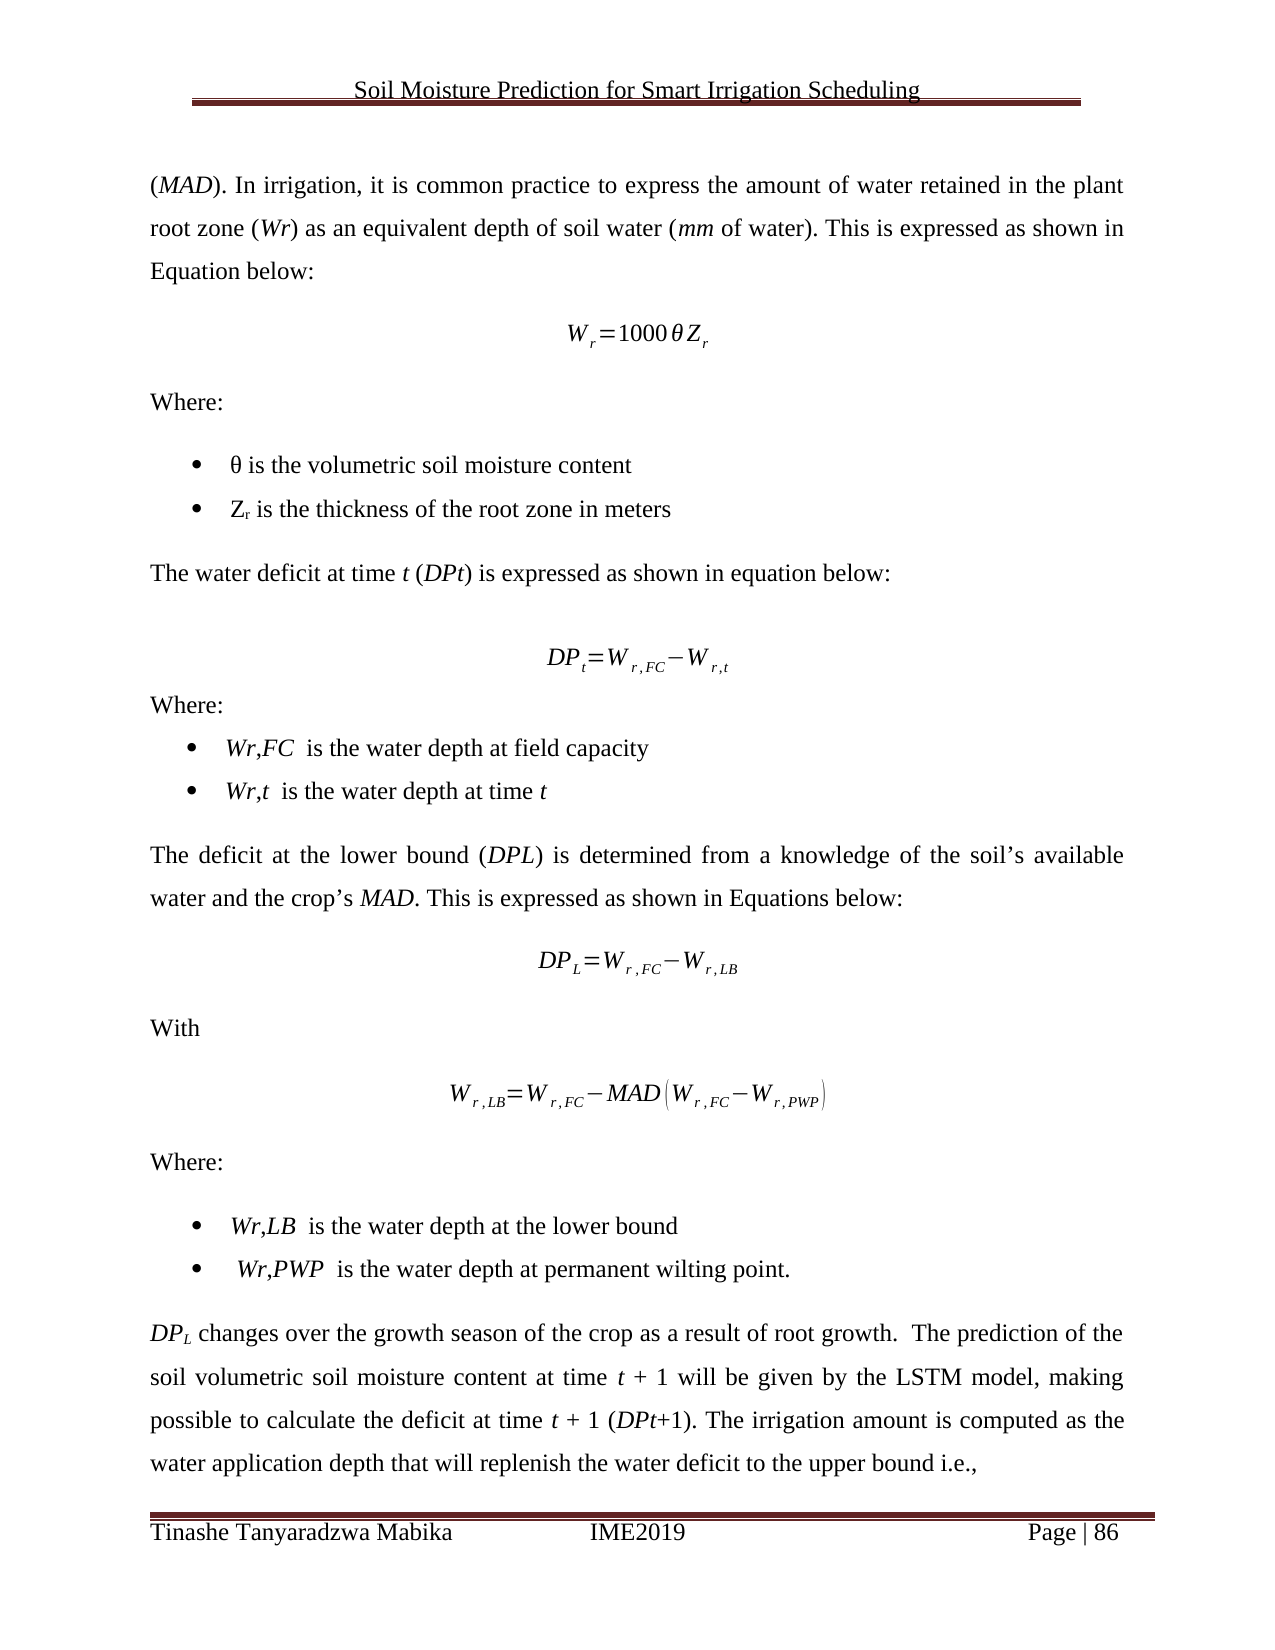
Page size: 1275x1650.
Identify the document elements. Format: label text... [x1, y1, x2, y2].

list Zr is the thickness of the root zone in meters [192, 494, 1125, 522]
list θ is the volumetric soil moisture content [192, 451, 1125, 479]
list Wr,PWP is the water depth at permanent wilting point. [192, 1254, 1125, 1283]
text DPL changes over the growth season of the crop as a result of root growth. The prediction of the soil volumetric soil moisture content at time t + 1 will be given by the LSTM model, making possible to calculate the deficit at time t + 1 (DPt+1). The irrigation amount is computed as the water application depth that will replenish the water deficit to the upper bound i.e., [150, 1318, 1125, 1477]
text Where: [150, 1147, 1125, 1176]
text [150, 170, 1125, 285]
text Where: [150, 387, 1125, 415]
text The water deficit at time t (DPt) is expressed as shown in equation below: [150, 558, 1125, 586]
list Wr,t is the water depth at time t [187, 776, 1125, 805]
text The deficit at the lower bound (DPL) is determined from a knowledge of the soil’s available water and the crop’s MAD. This is expressed as shown in Equations below: [150, 840, 1125, 912]
text With [150, 1013, 1125, 1042]
text Where: [150, 690, 1125, 718]
list Wr,FC is the water depth at field capacity [187, 733, 1125, 762]
list Wr,LB is the water depth at the lower bound [192, 1211, 1125, 1240]
